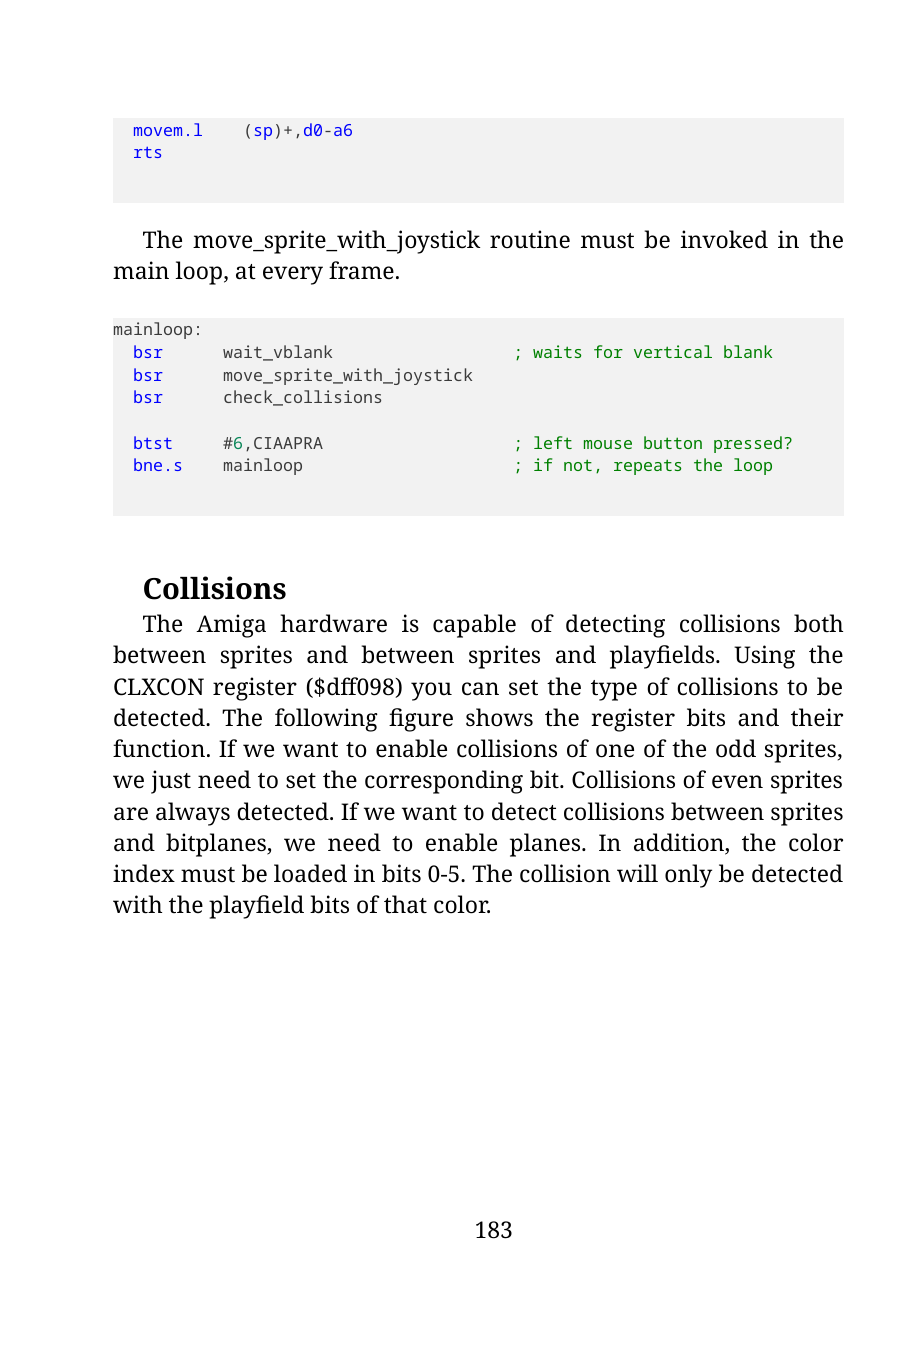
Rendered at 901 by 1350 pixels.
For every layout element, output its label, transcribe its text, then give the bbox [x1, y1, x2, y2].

text bsr wait_vblank ; waits for vertical blank [113, 341, 844, 363]
text The Amiga hardware is capable of detecting collisions both between sprites and between sprites and playfields. Using the CLXCON register ($dff098) you can set the type of collisions to be detected. The following figure shows the register bits and their function. If we want to enable collisions of one of the odd sprites, we just need to set the corresponding bit. Collisions of even sprites are always detected. If we want to detect collisions between sprites and bitplanes, we need to enable planes. In addition, the color index must be loaded in bits 0-5. The collision will only be detected with the playfield bits of that color. [113, 608, 844, 921]
text btst #6,CIAAPRA ; left mouse button pressed? [113, 431, 844, 454]
text The move_sprite_with_joystick routine must be invoked in the main loop, at every frame. [113, 224, 844, 287]
subtitle Collisions [113, 568, 844, 608]
text bsr check_collisions [113, 386, 844, 409]
text bne.s mainloop ; if not, repeats the loop [113, 454, 844, 477]
text mainloop: [113, 318, 844, 341]
text bsr move_sprite_with_joystick [113, 363, 844, 386]
text rts [113, 141, 844, 163]
text movem.l (sp)+,d0-a6 [113, 118, 844, 141]
